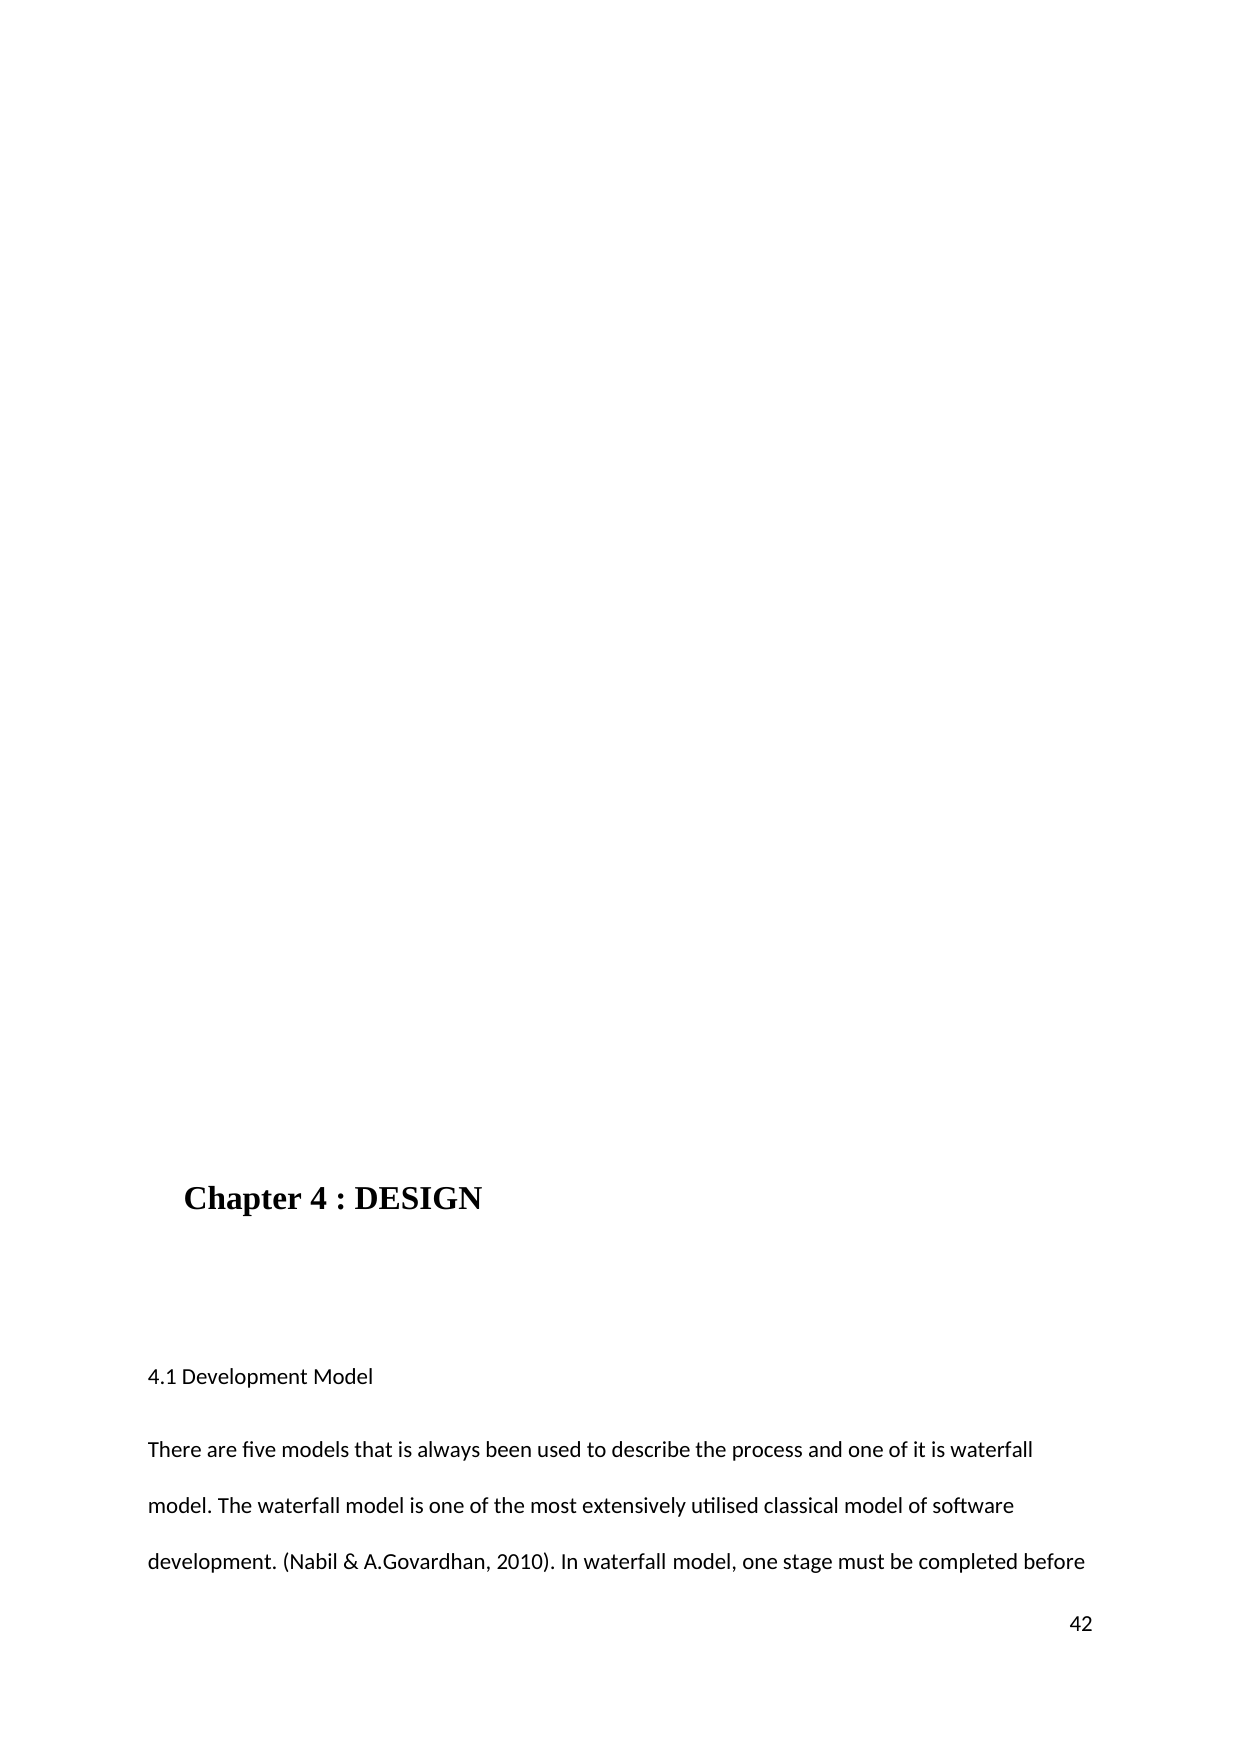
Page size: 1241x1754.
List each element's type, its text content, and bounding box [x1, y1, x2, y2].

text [148, 1435, 1092, 1575]
subtitle Chapter 4 : DESIGN [183, 1178, 1092, 1217]
text 4.1 Development Model [148, 1362, 1092, 1390]
